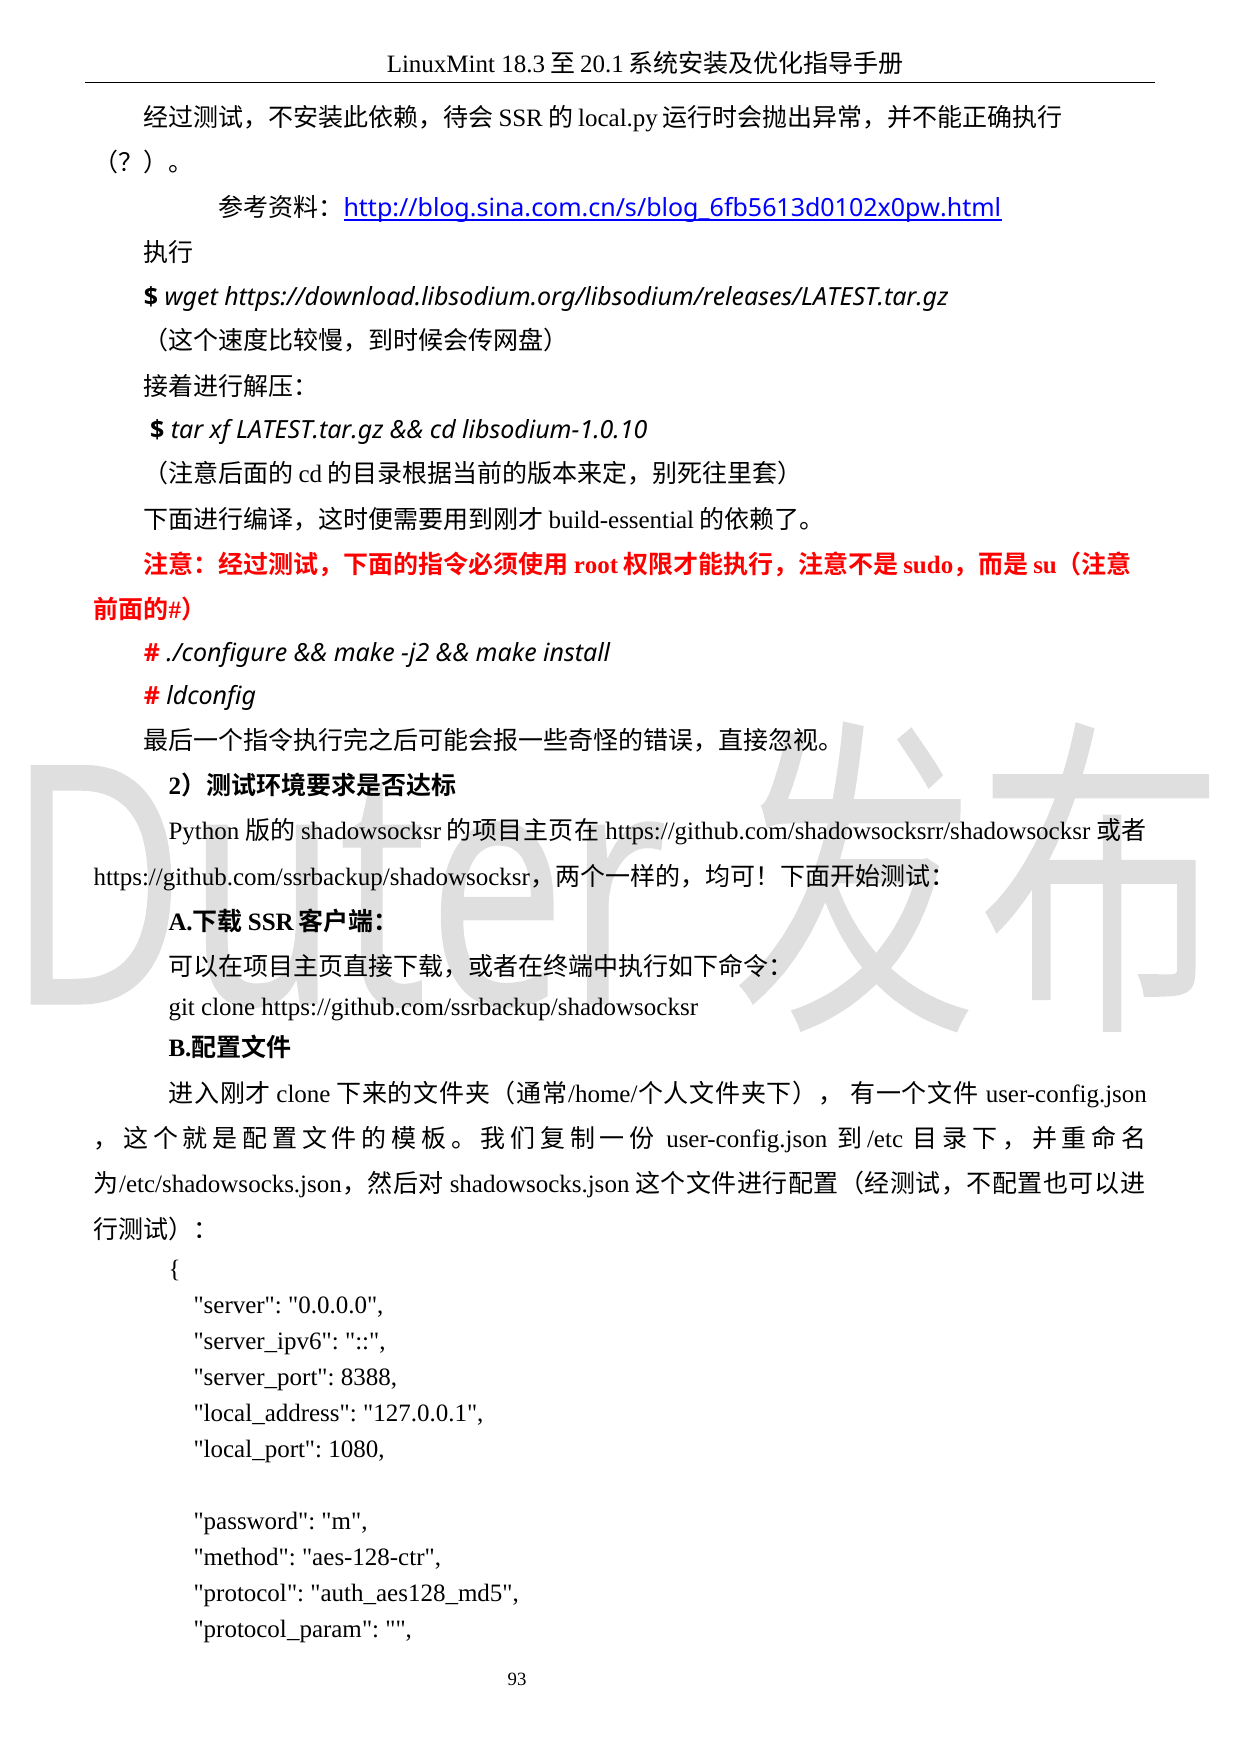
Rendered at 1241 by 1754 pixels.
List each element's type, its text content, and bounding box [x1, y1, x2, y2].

text A.下载SSR客户端： [93, 901, 1147, 938]
text "method": "aes-128-ctr", [93, 1542, 1147, 1571]
text Python版的shadowsocksr的项目主页在https://github.com/shadowsocksrr/shadowsocksr或者https://github.com/ssrbackup/shadowsocksr，两个一样的，均可！下面开始测试： [93, 811, 1147, 892]
text B.配置文件 [93, 1028, 1147, 1064]
text （这个速度比较慢，到时候会传网盘） [93, 321, 1147, 357]
text "server": "0.0.0.0", [93, 1290, 1147, 1319]
text "server_port": 8388, [93, 1362, 1147, 1391]
text # ./configure && make -j2 && make install [93, 635, 1147, 669]
text 注意：经过测试，下面的指令必须使用root权限才能执行，注意不是sudo，而是su（注意前面的#） [93, 544, 1147, 626]
text 可以在项目主页直接下载，或者在终端中执行如下命令： [93, 947, 1147, 983]
text 执行 [93, 233, 1147, 269]
text $ wget https://download.libsodium.org/libsodium/releases/LATEST.tar.gz [93, 278, 1147, 312]
text "local_address": "127.0.0.1", [93, 1398, 1147, 1427]
text "protocol": "auth_aes128_md5", [93, 1578, 1147, 1607]
text "server_ipv6": "::", [93, 1326, 1147, 1355]
text 下面进行编译，这时便需要用到刚才build-essential的依赖了。 [93, 499, 1147, 535]
text 参考资料：http://blog.sina.com.cn/s/blog_6fb5613d0102x0pw.html [168, 188, 1072, 224]
text # ldconfig [93, 678, 1147, 712]
text （注意后面的cd的目录根据当前的版本来定，别死往里套） [93, 454, 1147, 490]
text 接着进行解压： [93, 366, 1147, 402]
text $ tar xf LATEST.tar.gz && cd libsodium-1.0.10 [93, 411, 1147, 445]
text "password": "m", [93, 1506, 1147, 1535]
text 进入刚才clone下来的文件夹（通常/home/个人文件夹下）， 有一个文件 user-config.json ，这个就是配置文件的模板。我们复制一份user-config.json到/etc目录下，并重命名为/etc/shadowsocks.json，然后对shadowsocks.json这个文件进行配置（经测试，不配置也可以进行测试）： [93, 1073, 1147, 1245]
text 最后一个指令执行完之后可能会报一些奇怪的错误，直接忽视。 [93, 720, 1147, 756]
text git clone https://github.com/ssrbackup/shadowsocksr [93, 992, 1147, 1021]
text "protocol_param": "", [93, 1614, 1147, 1643]
text 经过测试，不安装此依赖，待会SSR的local.py运行时会抛出异常，并不能正确执行（？）。 [93, 97, 1147, 178]
text { [93, 1254, 1147, 1283]
text "local_port": 1080, [93, 1434, 1147, 1463]
text 2）测试环境要求是否达标 [93, 765, 1147, 802]
